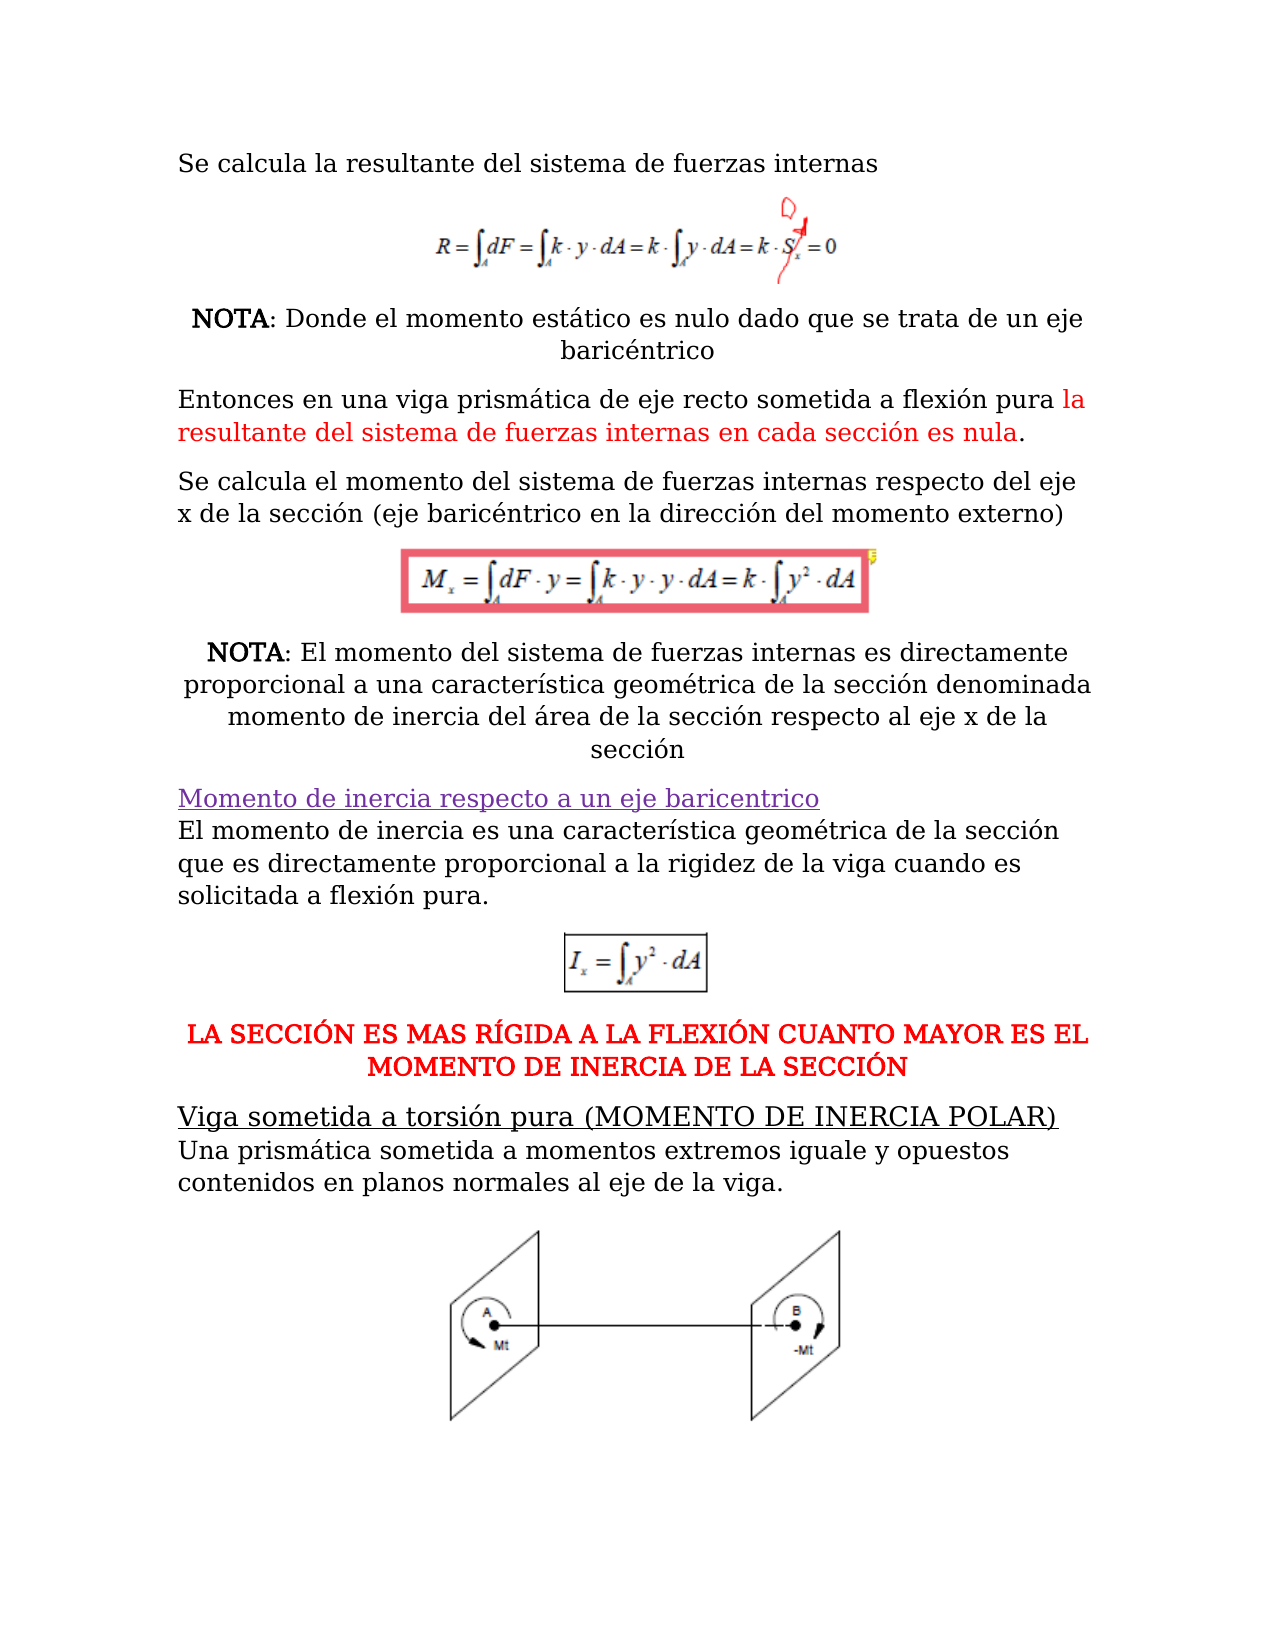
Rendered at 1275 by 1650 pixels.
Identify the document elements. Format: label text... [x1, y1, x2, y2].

subtitle Momento de inercia respecto a un eje baricentrico [177, 782, 1098, 812]
text NOTA: Donde el momento estático es nulo dado que se trata de un eje baricéntrico [177, 302, 1098, 365]
text Una prismática sometida a momentos extremos iguale y opuestos contenidos en planos normales al eje de la viga. [177, 1134, 1098, 1197]
text Se calcula la resultante del sistema de fuerzas internas [177, 148, 1098, 178]
picture [398, 546, 877, 618]
picture [408, 1216, 867, 1440]
text Se calcula el momento del sistema de fuerzas internas respecto del eje x de la sección (eje baricéntrico en la dirección del momento externo) [177, 465, 1098, 528]
text LA SECCIÓN ES MAS RÍGIDA A LA FLEXIÓN CUANTO MAYOR ES EL MOMENTO DE INERCIA DE LA SECCIÓN [177, 1018, 1098, 1081]
text Entonces en una viga prismática de eje recto sometida a flexión pura la resultante del sistema de fuerzas internas en cada sección es nula. [177, 384, 1098, 446]
text NOTA: El momento del sistema de fuerzas internas es directamente proporcional a una característica geométrica de la sección denominada momento de inercia del área de la sección respecto al eje x de la sección [177, 636, 1098, 763]
picture [428, 196, 847, 284]
picture [564, 928, 711, 999]
subtitle Viga sometida a torsión pura (MOMENTO DE INERCIA POLAR) [177, 1099, 1098, 1132]
text El momento de inercia es una característica geométrica de la sección que es directamente proporcional a la rigidez de la viga cuando es solicitada a flexión pura. [177, 815, 1098, 910]
